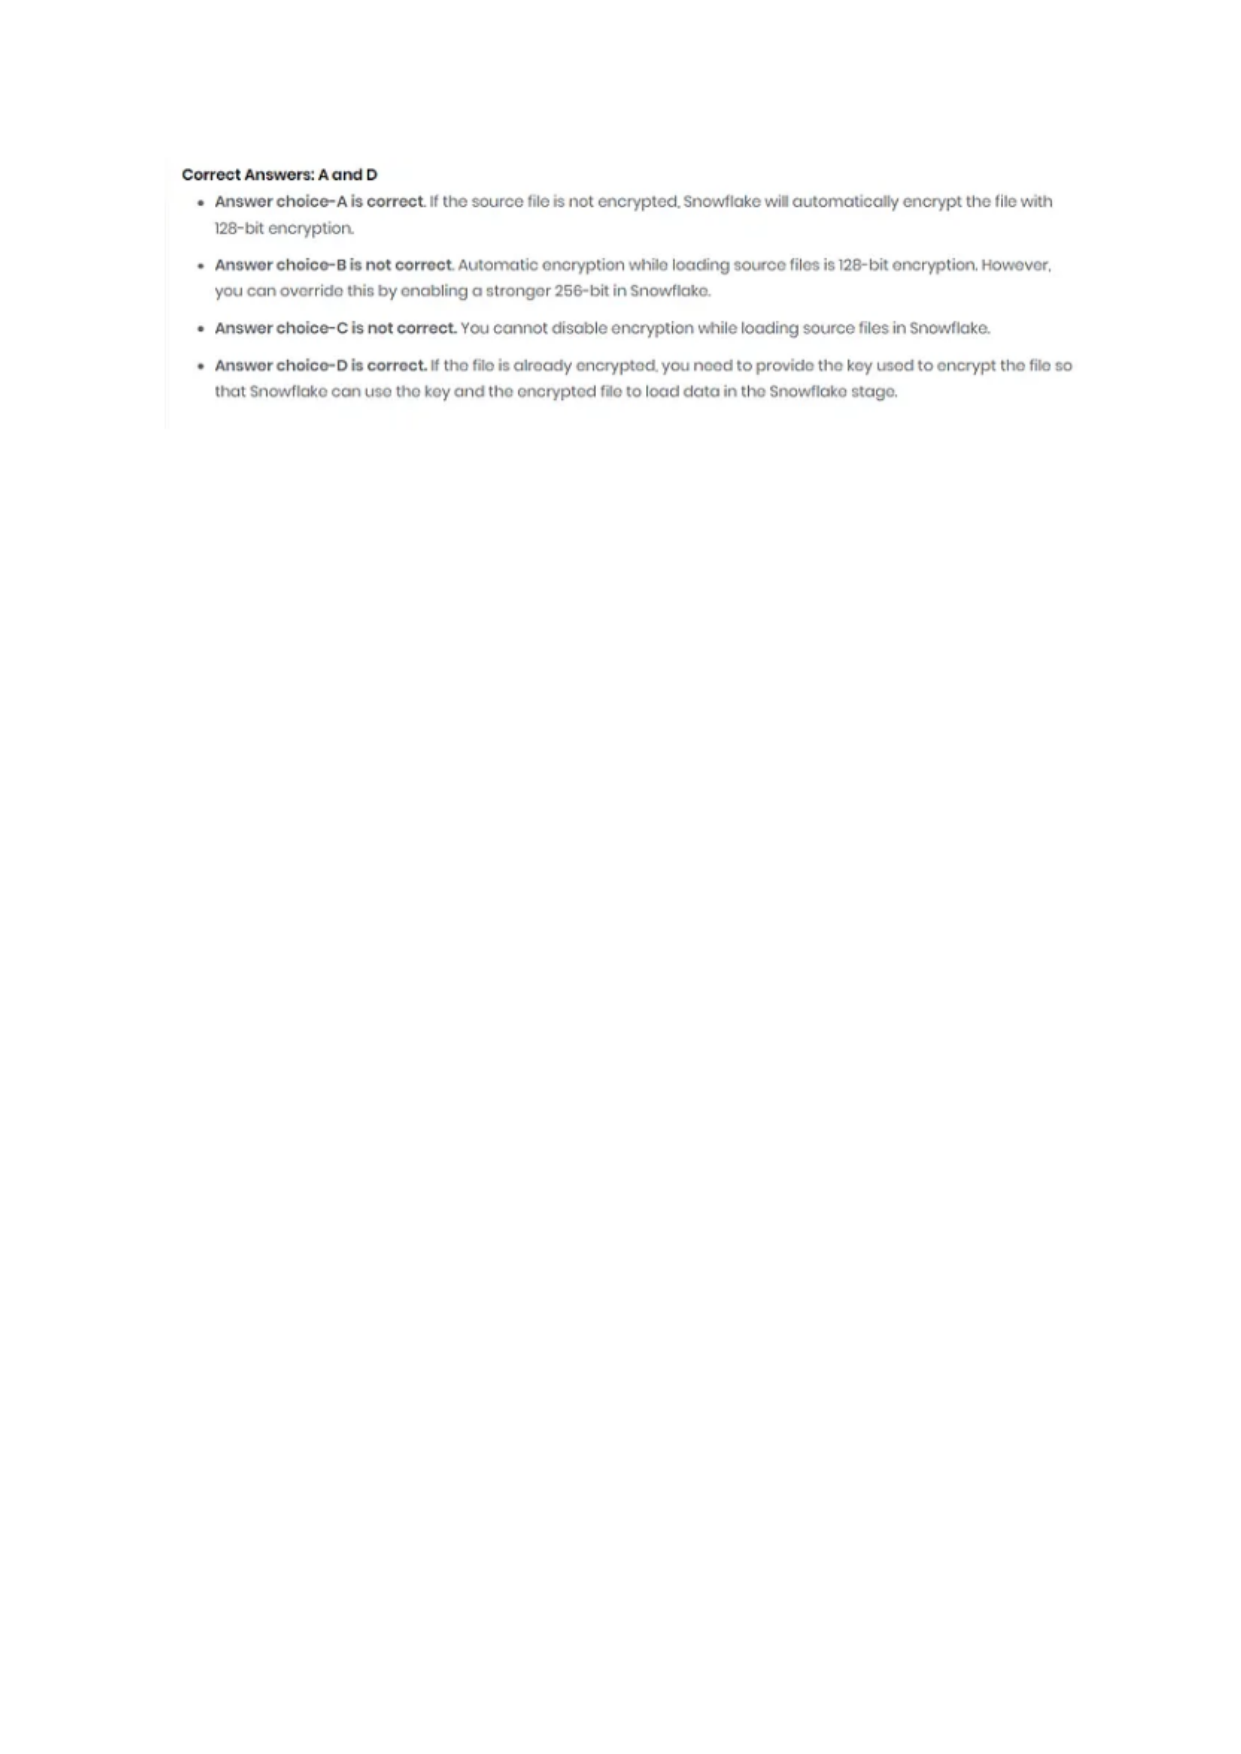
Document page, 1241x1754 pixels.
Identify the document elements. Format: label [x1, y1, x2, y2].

picture [150, 150, 1091, 441]
